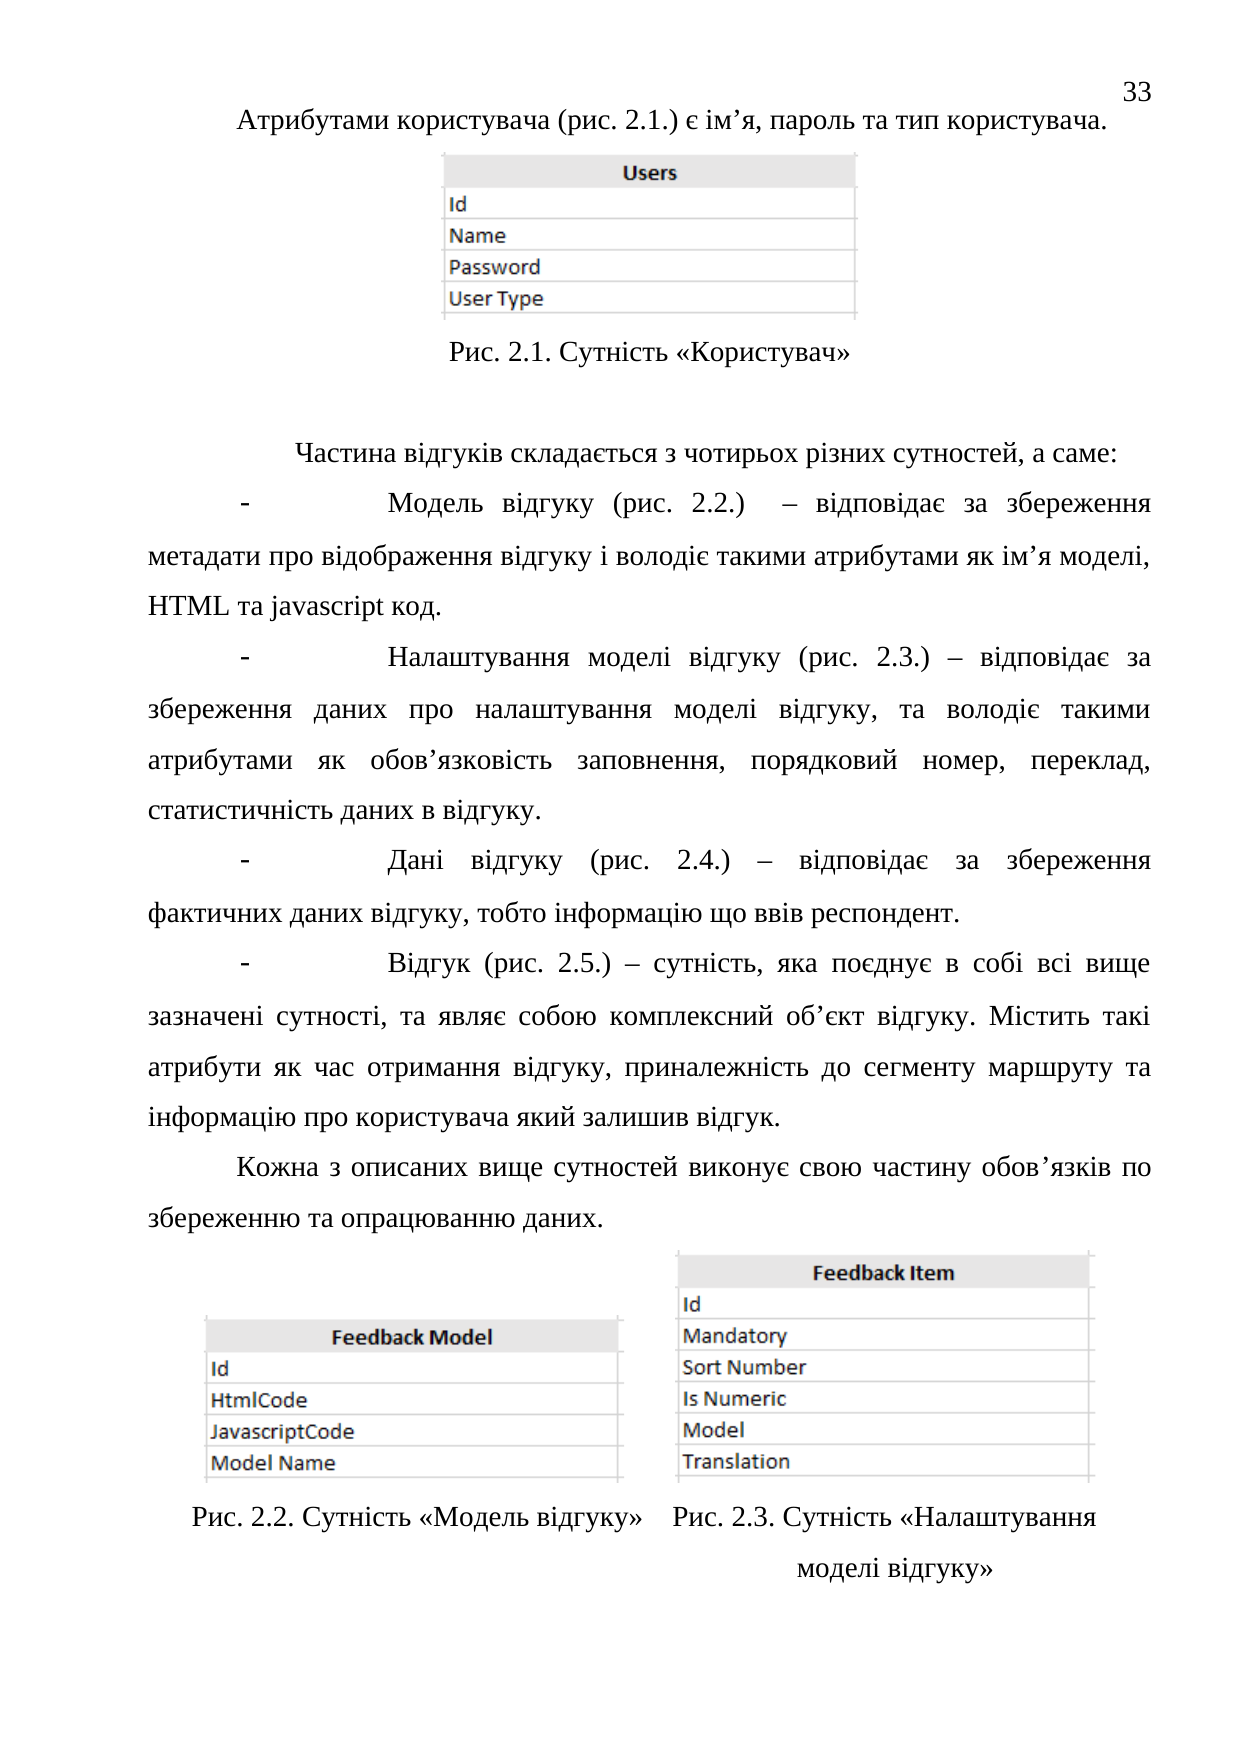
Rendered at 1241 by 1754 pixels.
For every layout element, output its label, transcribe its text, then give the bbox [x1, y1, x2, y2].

text Рис. 2.1. Сутність «Користувач» [148, 334, 1152, 368]
picture [675, 1250, 1096, 1483]
list Дані відгуку (рис. 2.4.) – відповідає за збереження фактичних даних відгуку, тобто інформацію що ввів респондент. [148, 842, 1152, 929]
text Частина відгуків складається з чотирьох різних сутностей, а саме: [148, 435, 1152, 468]
picture [203, 1315, 625, 1483]
text моделі відгуку» [148, 1550, 1152, 1583]
text Атрибутами користувача (рис. 2.1.) є ім’я, пароль та тип користувача. [148, 102, 1152, 136]
list Відгук (рис. 2.5.) – сутність, яка поєднує в собі всі вище зазначені сутності, та являє собою комплексний об’єкт відгуку. Містить такі атрибути як час отримання відгуку, приналежність до сегменту маршруту та інформацію про користувача який залишив відгук. [148, 946, 1152, 1133]
list Налаштування моделі відгуку (рис. 2.3.) – відповідає за збереження даних про налаштування моделі відгуку, та володіє такими атрибутами як обов’язковість заповнення, порядковий номер, переклад, статистичність даних в відгуку. [148, 639, 1152, 826]
list Модель відгуку (рис. 2.2.) – відповідає за збереження метадати про відображення відгуку і володіє такими атрибутами як ім’я моделі, HTML та javascript код. [148, 485, 1152, 622]
text Рис. 2.2. Сутність «Модель відгуку» Рис. 2.3. Сутність «Налаштування [148, 1499, 1152, 1533]
picture [441, 152, 859, 320]
text Кожна з описаних вище сутностей виконує свою частину обов’язків по збереженню та опрацюванню даних. [148, 1149, 1152, 1233]
